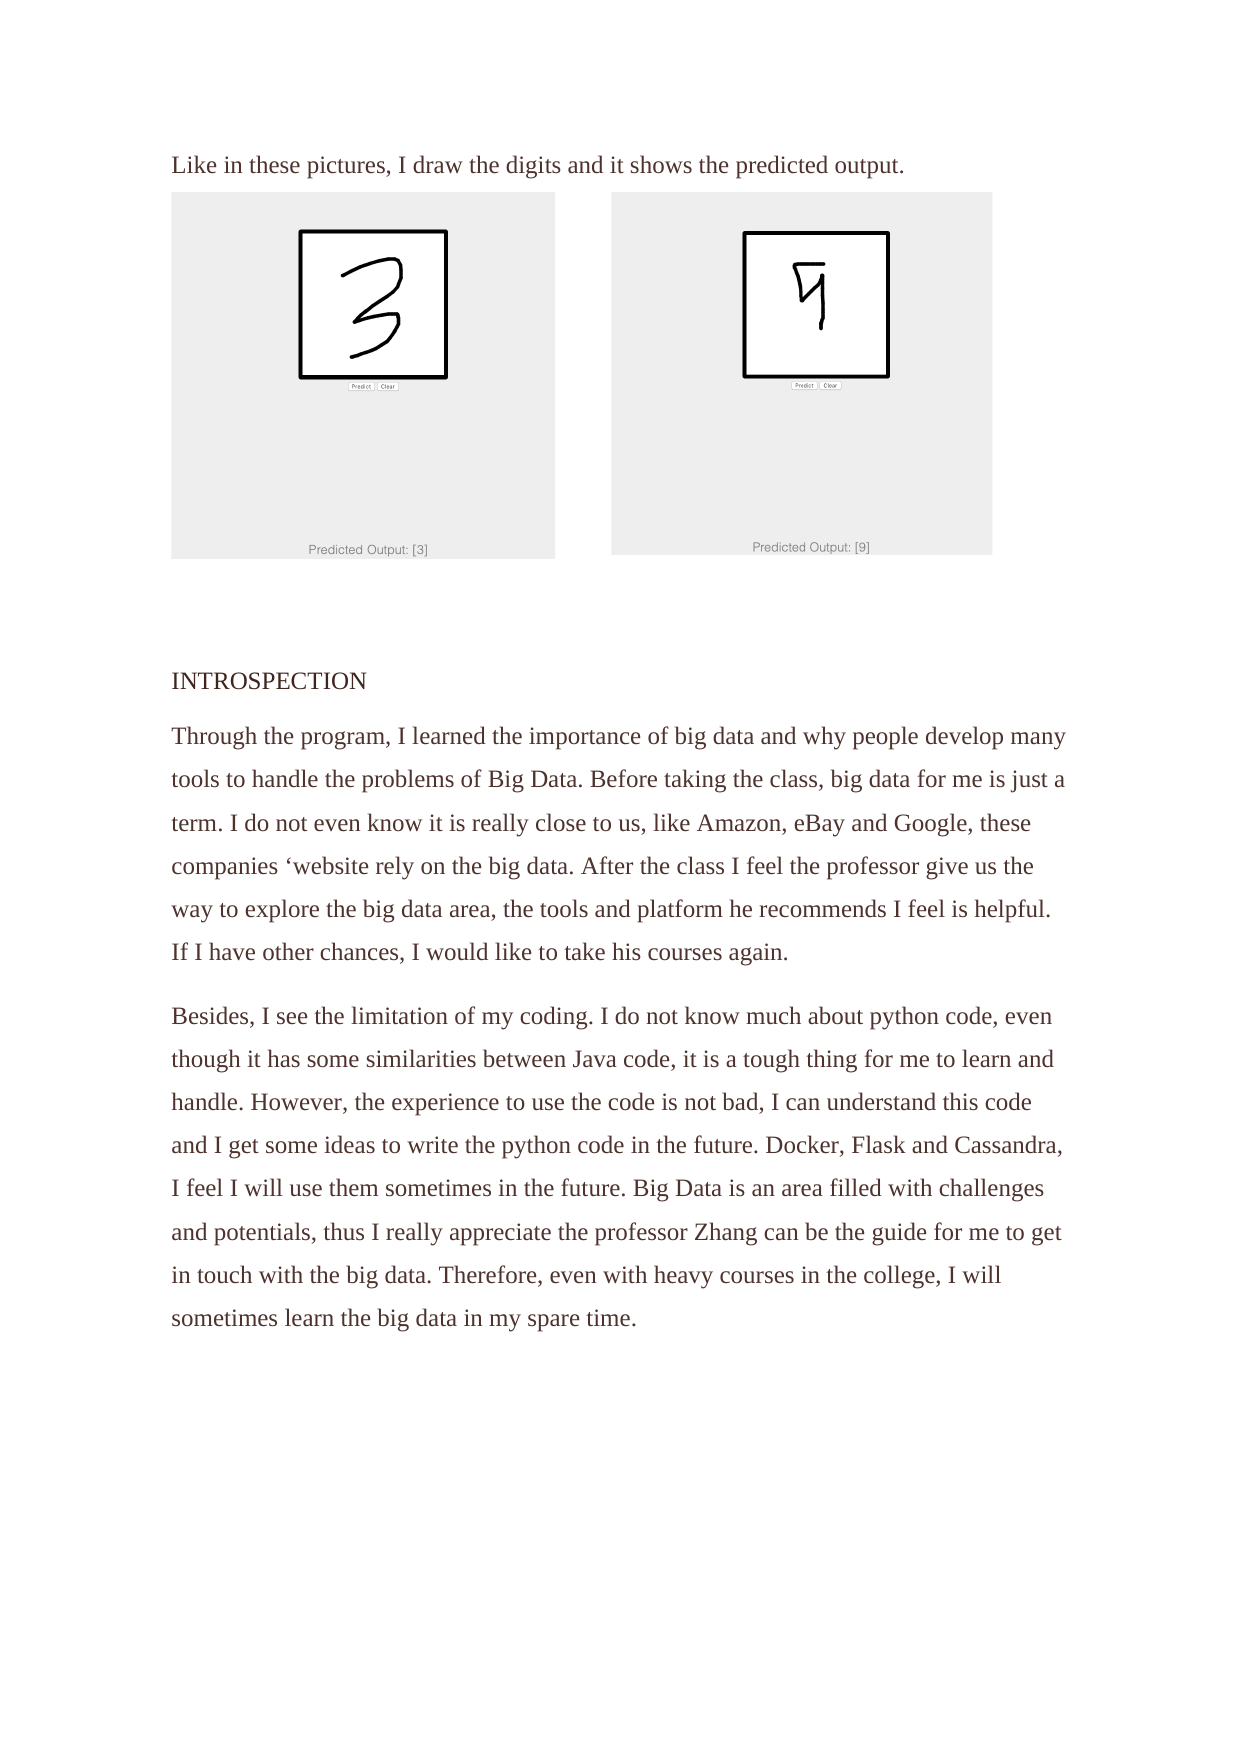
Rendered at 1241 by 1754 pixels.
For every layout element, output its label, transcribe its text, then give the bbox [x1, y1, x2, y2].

text Besides, I see the limitation of my coding. I do not know much about python code, even though it has some similarities between Java code, it is a tough thing for me to learn and handle. However, the experience to use the code is not bad, I can understand this code and I get some ideas to write the python code in the future. Docker, Flask and Cassandra, I feel I will use them sometimes in the future. Big Data is an area filled with challenges and potentials, thus I really appreciate the professor Zhang can be the guide for me to get in touch with the big data. Therefore, even with heavy courses in the college, I will sometimes learn the big data in my spare time. [171, 1001, 1069, 1332]
text Like in these pictures, I draw the digits and it shows the predicted output. [171, 150, 1069, 179]
subtitle Introspection [171, 666, 1069, 694]
picture [171, 192, 556, 558]
text Through the program, I learned the importance of big data and why people develop many tools to handle the problems of Big Data. Before taking the class, big data for me is just a term. I do not even know it is really close to us, like Amazon, eBay and Google, these companies ‘website rely on the big data. After the class I feel the professor give us the way to explore the big data area, the tools and platform he recommends I feel is helpful. If I have other chances, I would like to take his courses again. [171, 721, 1069, 966]
picture [611, 192, 993, 555]
